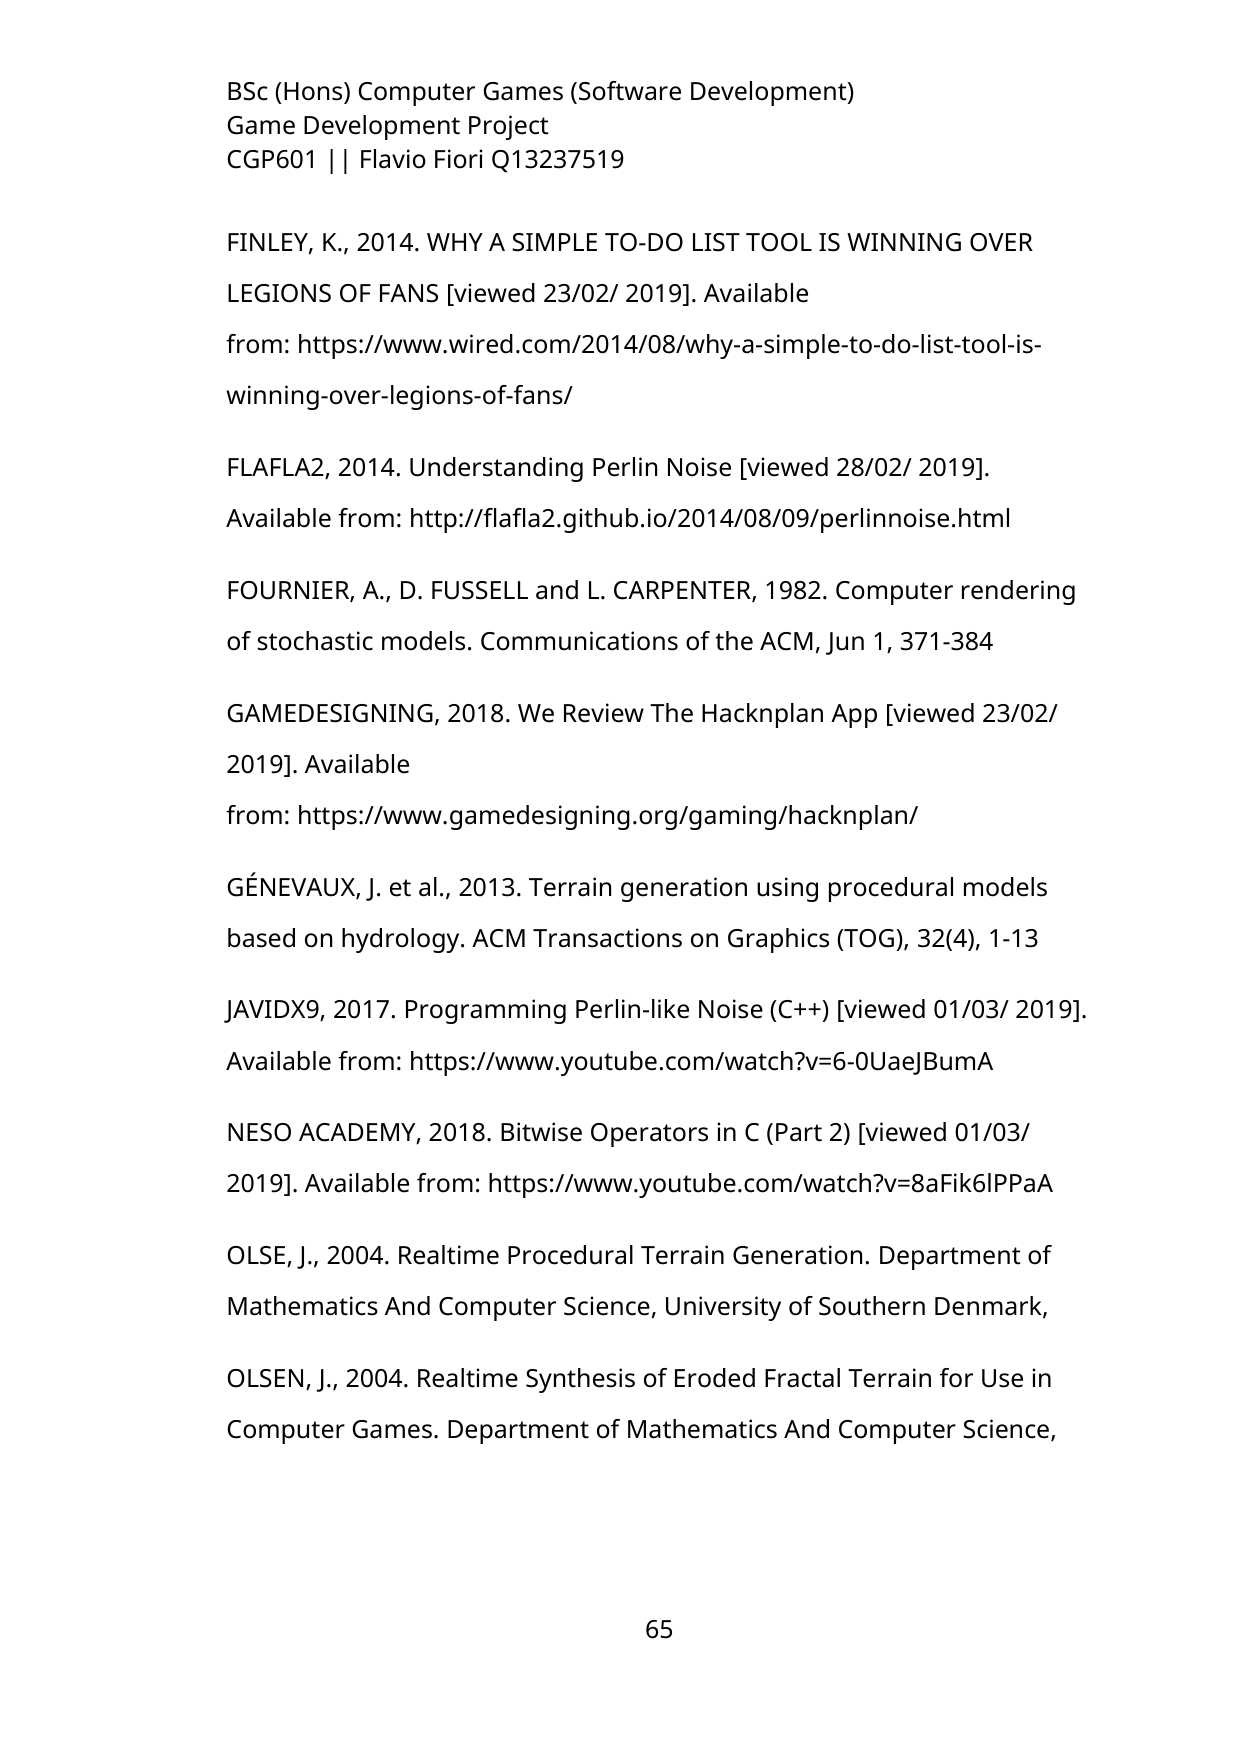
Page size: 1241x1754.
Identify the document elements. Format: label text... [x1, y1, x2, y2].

text OLSEN, J., 2004. Realtime Synthesis of Eroded Fractal Terrain for Use in Computer Games. Department of Mathematics And Computer Science, [226, 1361, 1092, 1446]
text JAVIDX9, 2017. Programming Perlin-like Noise (C++) [viewed 01/03/ 2019]. Available from: https://www.youtube.com/watch?v=6-0UaeJBumA [226, 992, 1092, 1077]
text OLSE, J., 2004. Realtime Procedural Terrain Generation. Department of Mathematics And Computer Science, University of Southern Denmark, [226, 1238, 1092, 1323]
text FOURNIER, A., D. FUSSELL and L. CARPENTER, 1982. Computer rendering of stochastic models. Communications of the ACM, Jun 1, 371-384 [226, 572, 1092, 657]
text GÉNEVAUX, J. et al., 2013. Terrain generation using procedural models based on hydrology. ACM Transactions on Graphics (TOG), 32(4), 1-13 [226, 869, 1092, 954]
text GAMEDESIGNING, 2018. We Review The Hacknplan App [viewed 23/02/ 2019]. Available from: https://www.gamedesigning.org/gaming/hacknplan/ [226, 695, 1092, 831]
text FLAFLA2, 2014. Understanding Perlin Noise [viewed 28/02/ 2019]. Available from: http://flafla2.github.io/2014/08/09/perlinnoise.html [226, 449, 1092, 534]
text NESO ACADEMY, 2018. Bitwise Operators in C (Part 2) [viewed 01/03/ 2019]. Available from: https://www.youtube.com/watch?v=8aFik6lPPaA [226, 1115, 1092, 1200]
text FINLEY, K., 2014. WHY A SIMPLE TO-DO LIST TOOL IS WINNING OVER LEGIONS OF FANS [viewed 23/02/ 2019]. Available from: https://www.wired.com/2014/08/why-a-simple-to-do-list-tool-is-winning-over-legions-of-fans/ [226, 224, 1092, 412]
